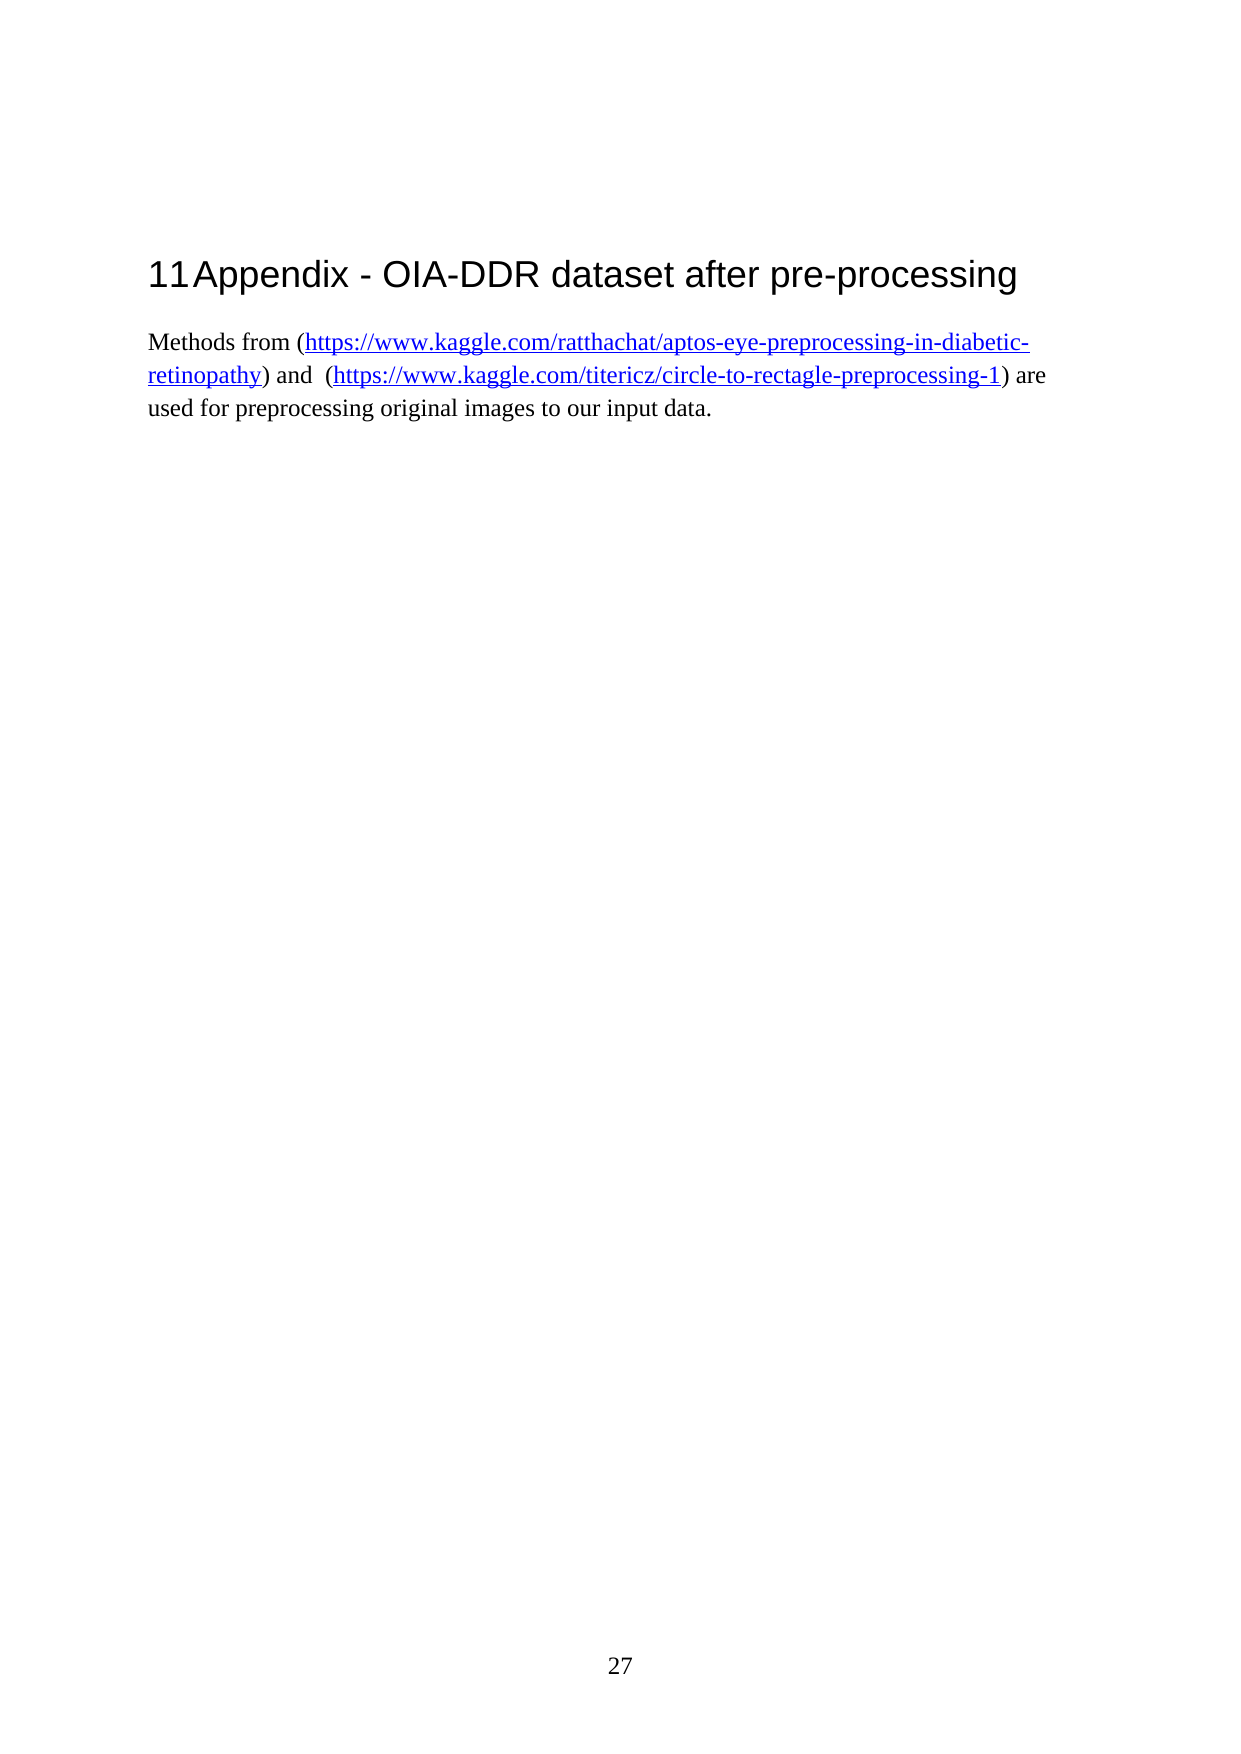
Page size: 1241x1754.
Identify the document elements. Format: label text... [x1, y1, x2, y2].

subtitle Appendix - OIA-DDR dataset after pre-processing [148, 252, 1092, 295]
text Methods from (https://www.kaggle.com/ratthachat/aptos-eye-preprocessing-in-diabetic-retinopathy) and (https://www.kaggle.com/titericz/circle-to-rectagle-preprocessing-1) are used for preprocessing original images to our input data. [148, 327, 1092, 422]
